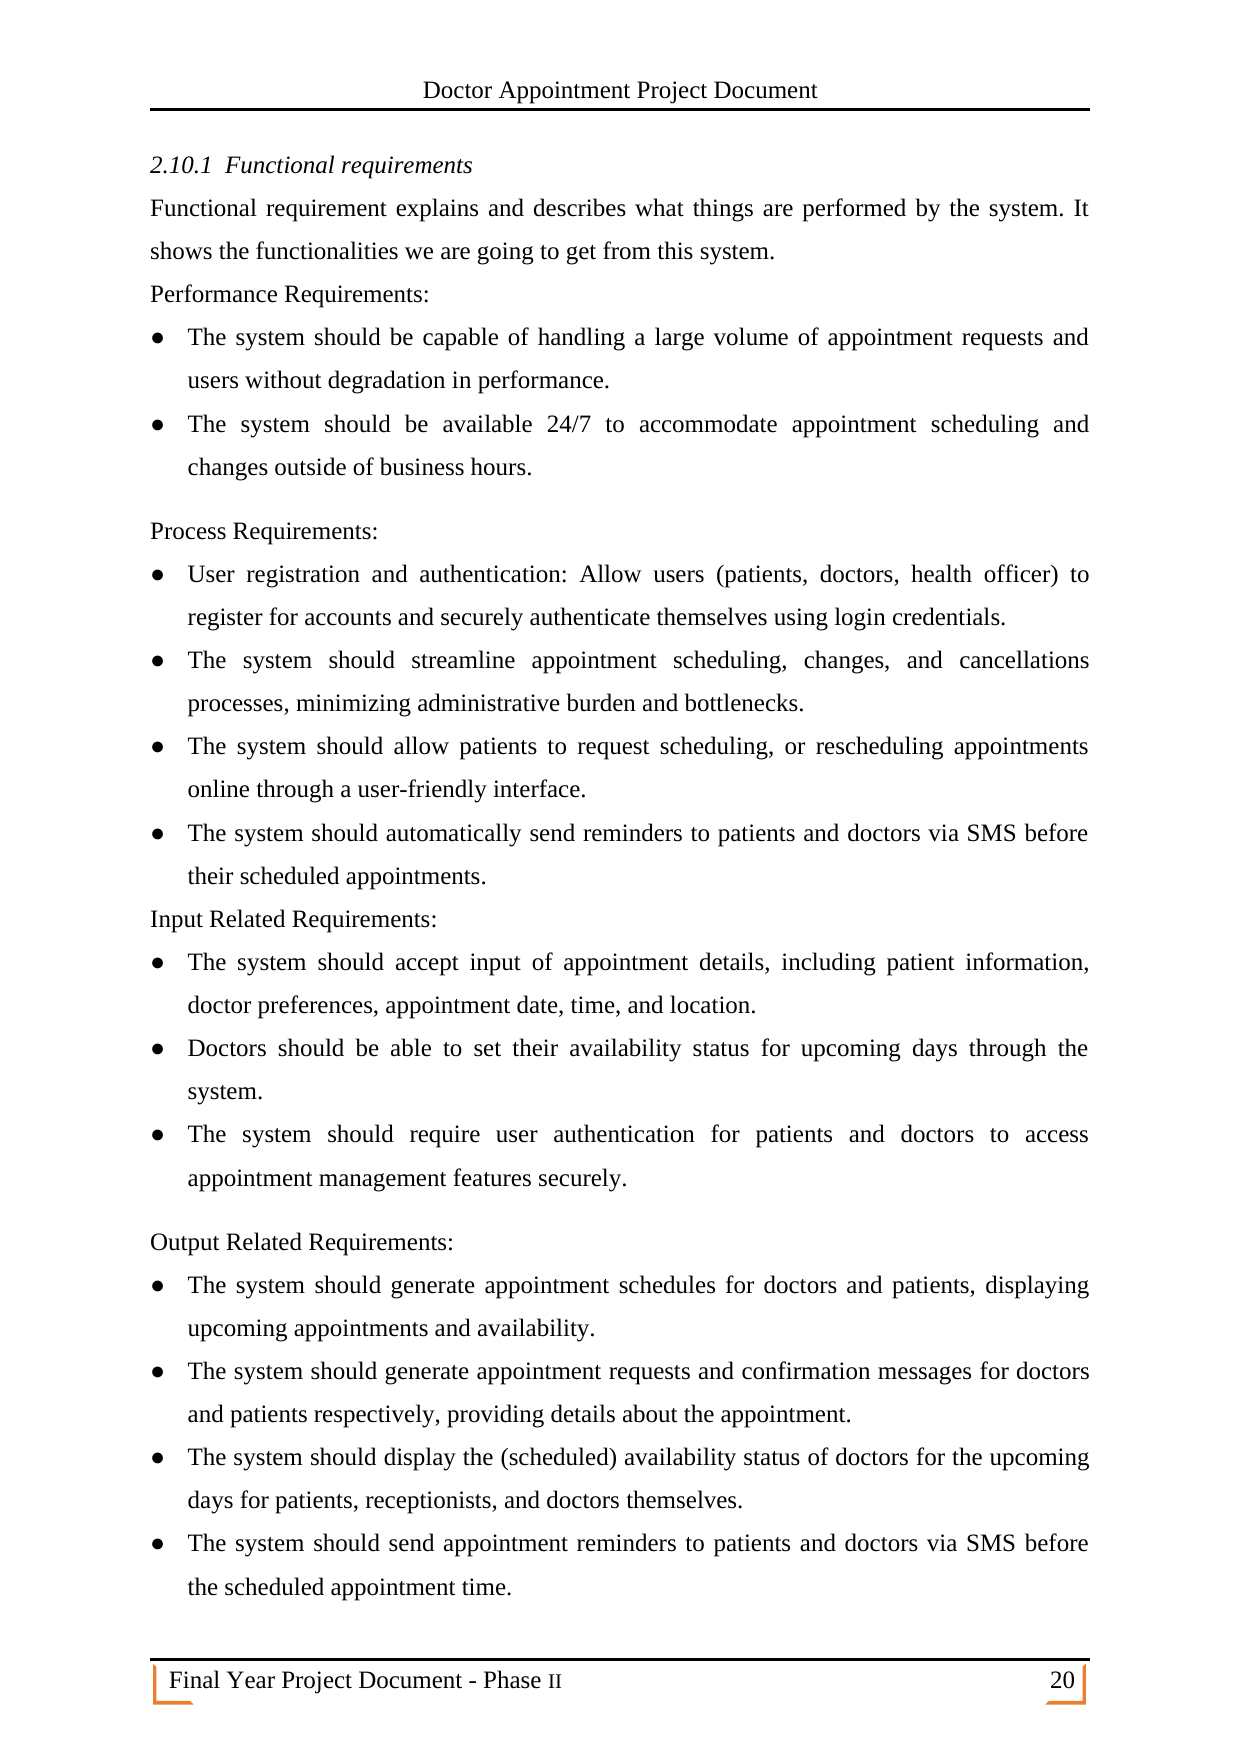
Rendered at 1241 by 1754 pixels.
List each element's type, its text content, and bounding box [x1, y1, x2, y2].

list The system should streamline appointment scheduling, changes, and cancellations processes, minimizing administrative burden and bottlenecks. [150, 645, 1090, 717]
list The system should display the (scheduled) availability status of doctors for the upcoming days for patients, receptionists, and doctors themselves. [150, 1442, 1090, 1514]
text Functional requirement explains and describes what things are performed by the system. It shows the functionalities we are going to get from this system. [150, 193, 1090, 265]
list User registration and authentication: Allow users (patients, doctors, health officer) to register for accounts and securely authenticate themselves using login credentials. [150, 559, 1090, 631]
subtitle Functional requirements [150, 150, 1090, 179]
list The system should allow patients to request scheduling, or rescheduling appointments online through a user-friendly interface. [150, 731, 1090, 803]
text Output Related Requirements: [150, 1227, 1090, 1255]
list Doctors should be able to set their availability status for upcoming days through the system. [150, 1033, 1090, 1105]
text Input Related Requirements: [150, 904, 1090, 933]
list The system should send appointment reminders to patients and doctors via SMS before the scheduled appointment time. [150, 1528, 1090, 1600]
list The system should require user authentication for patients and doctors to access appointment management features securely. [150, 1119, 1090, 1191]
text Performance Requirements: [150, 279, 1090, 308]
list The system should be capable of handling a large volume of appointment requests and users without degradation in performance. [150, 322, 1090, 394]
list The system should accept input of appointment details, including patient information, doctor preferences, appointment date, time, and location. [150, 947, 1090, 1019]
list The system should be available 24/7 to accommodate appointment scheduling and changes outside of business hours. [150, 409, 1090, 481]
text Process Requirements: [150, 516, 1090, 544]
list The system should generate appointment schedules for doctors and patients, displaying upcoming appointments and availability. [150, 1270, 1090, 1342]
list The system should generate appointment requests and confirmation messages for doctors and patients respectively, providing details about the appointment. [150, 1356, 1090, 1428]
list The system should automatically send reminders to patients and doctors via SMS before their scheduled appointments. [150, 818, 1090, 889]
